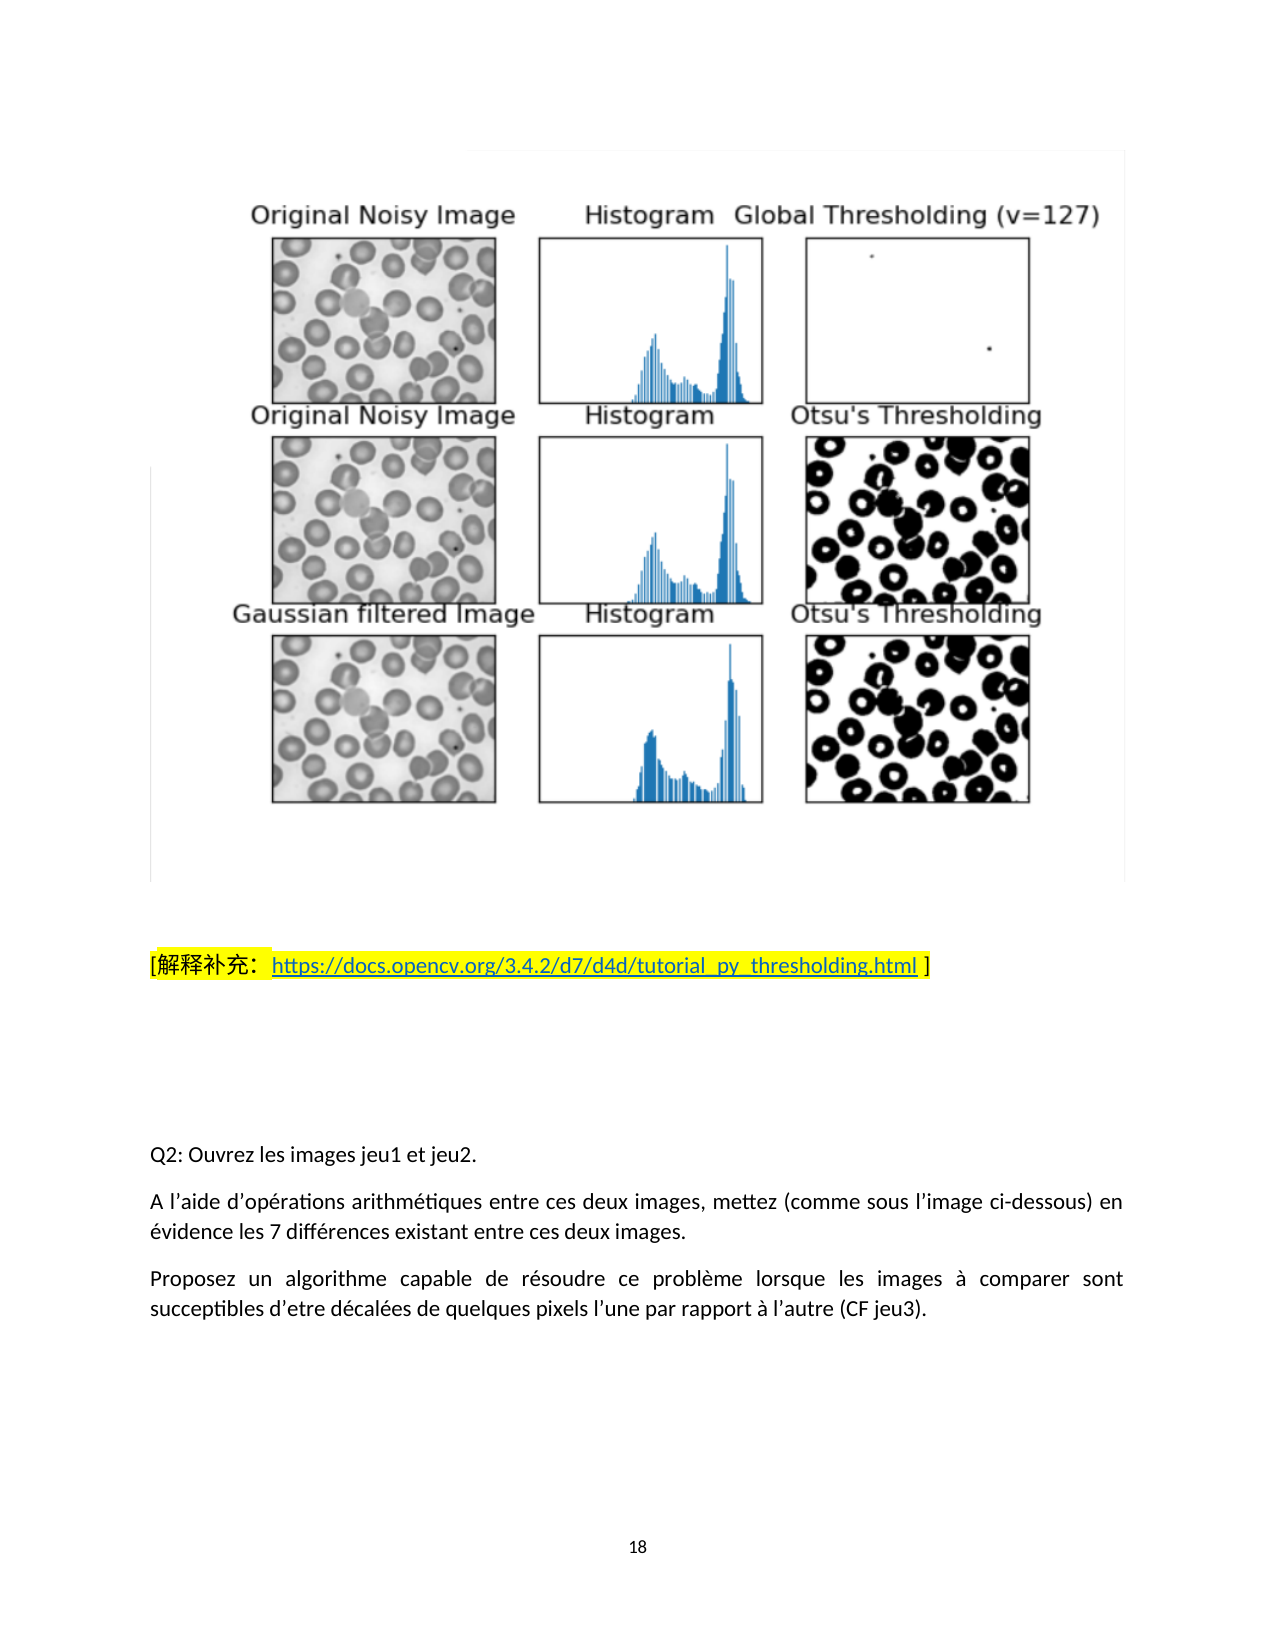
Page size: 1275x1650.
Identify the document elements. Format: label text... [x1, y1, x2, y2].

text Q2: Ouvrez les images jeu1 et jeu2. [150, 1140, 1125, 1168]
picture [150, 150, 1125, 882]
text Proposez un algorithme capable de résoudre ce problème lorsque les images à comparer sont succeptibles d’etre décalées de quelques pixels l’une par rapport à l’autre (CF jeu3). [150, 1264, 1125, 1322]
text [解释补充：https://docs.opencv.org/3.4.2/d7/d4d/tutorial_py_thresholding.html ] [272, 947, 1125, 980]
text A l’aide d’opérations arithmétiques entre ces deux images, mettez (comme sous l’image ci-dessous) en évidence les 7 différences existant entre ces deux images. [150, 1187, 1125, 1245]
